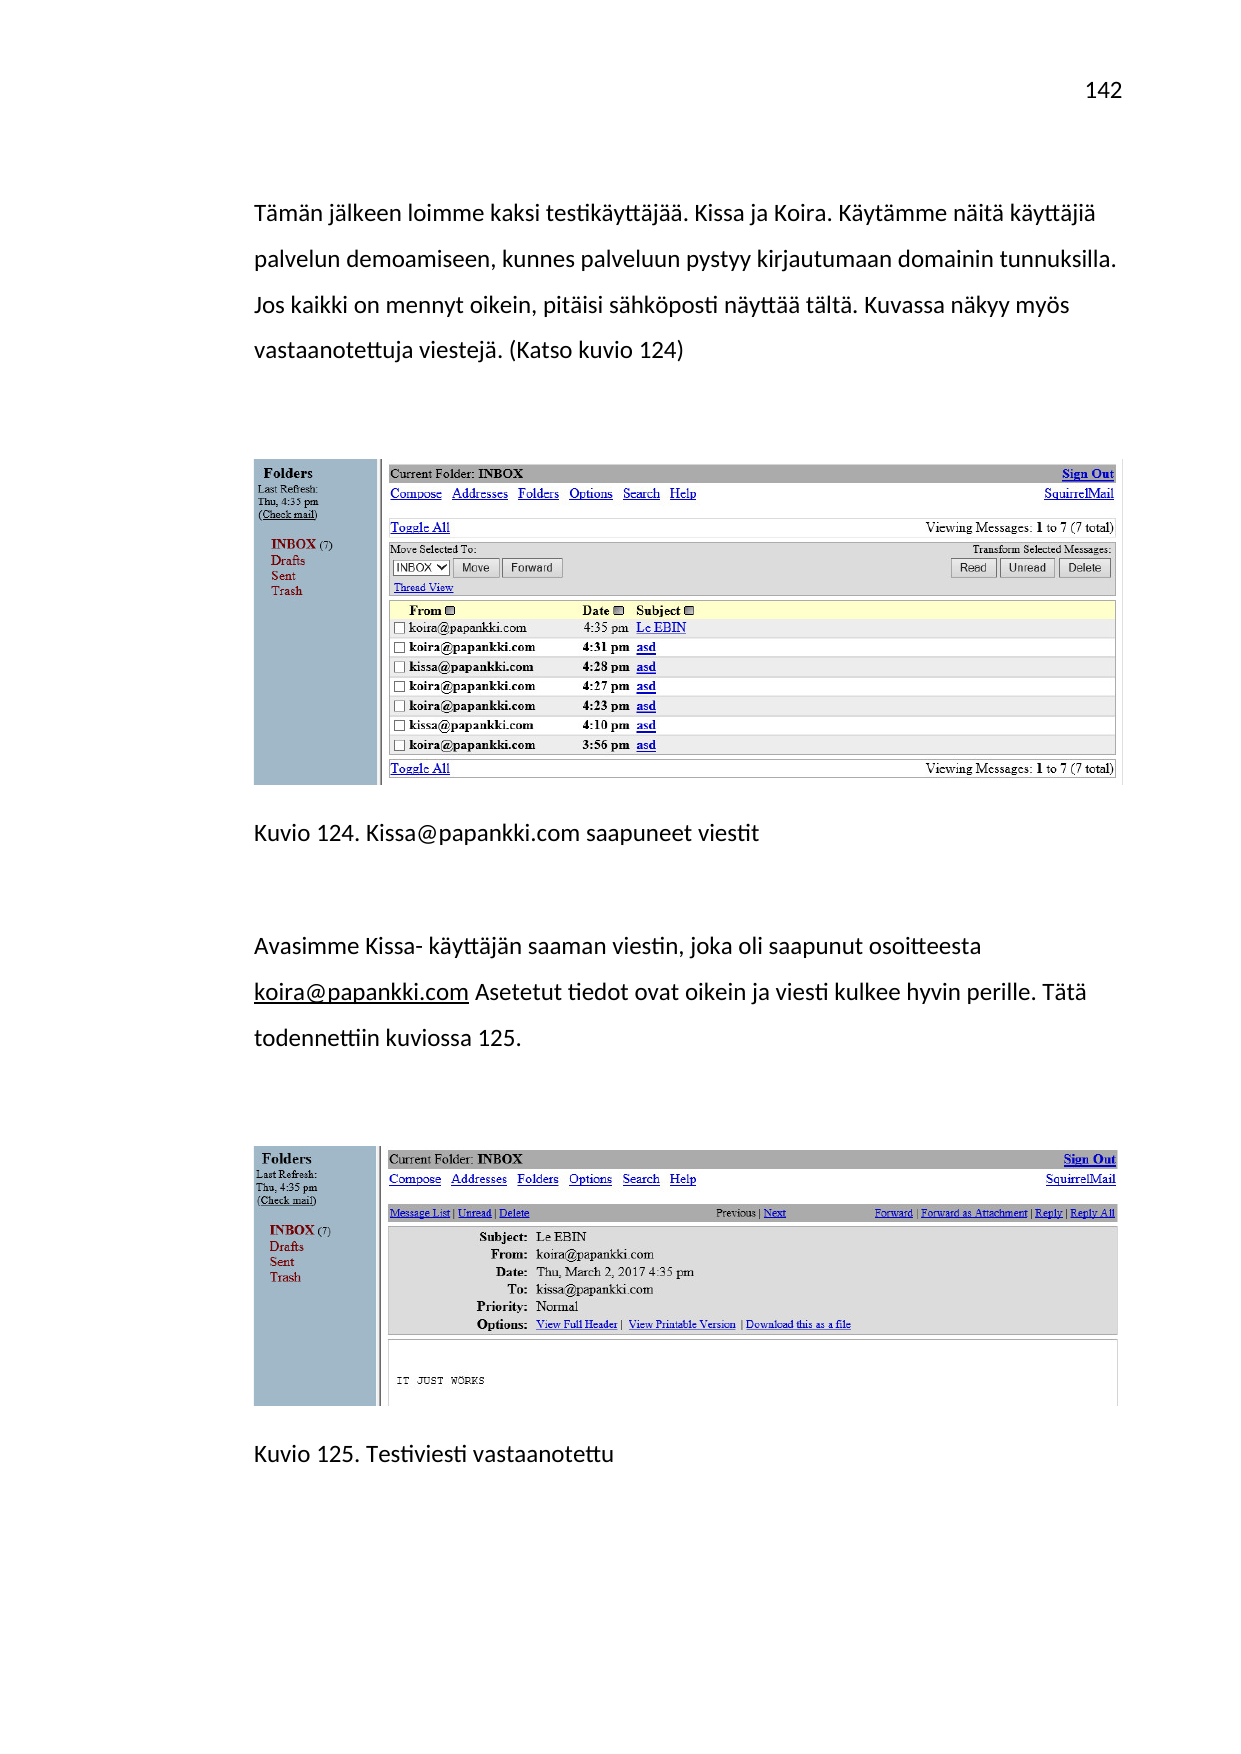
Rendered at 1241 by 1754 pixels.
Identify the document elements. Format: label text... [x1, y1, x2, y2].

picture [253, 1146, 1123, 1406]
picture [253, 459, 1123, 785]
text Avasimme Kissa- käyttäjän saaman viestin, joka oli saapunut osoitteesta koira@papankki.com Asetetut tiedot ovat oikein ja viesti kulkee hyvin perille. Tätä todennettiin kuviossa 125. [254, 930, 1122, 1052]
text Tämän jälkeen loimme kaksi testikäyttäjää. Kissa ja Koira. Käytämme näitä käyttäjiä palvelun demoamiseen, kunnes palveluun pystyy kirjautumaan domainin tunnuksilla. Jos kaikki on mennyt oikein, pitäisi sähköposti näyttää tältä. Kuvassa näkyy myös vastaanotettuja viestejä. (Katso kuvio 124) [254, 197, 1122, 365]
